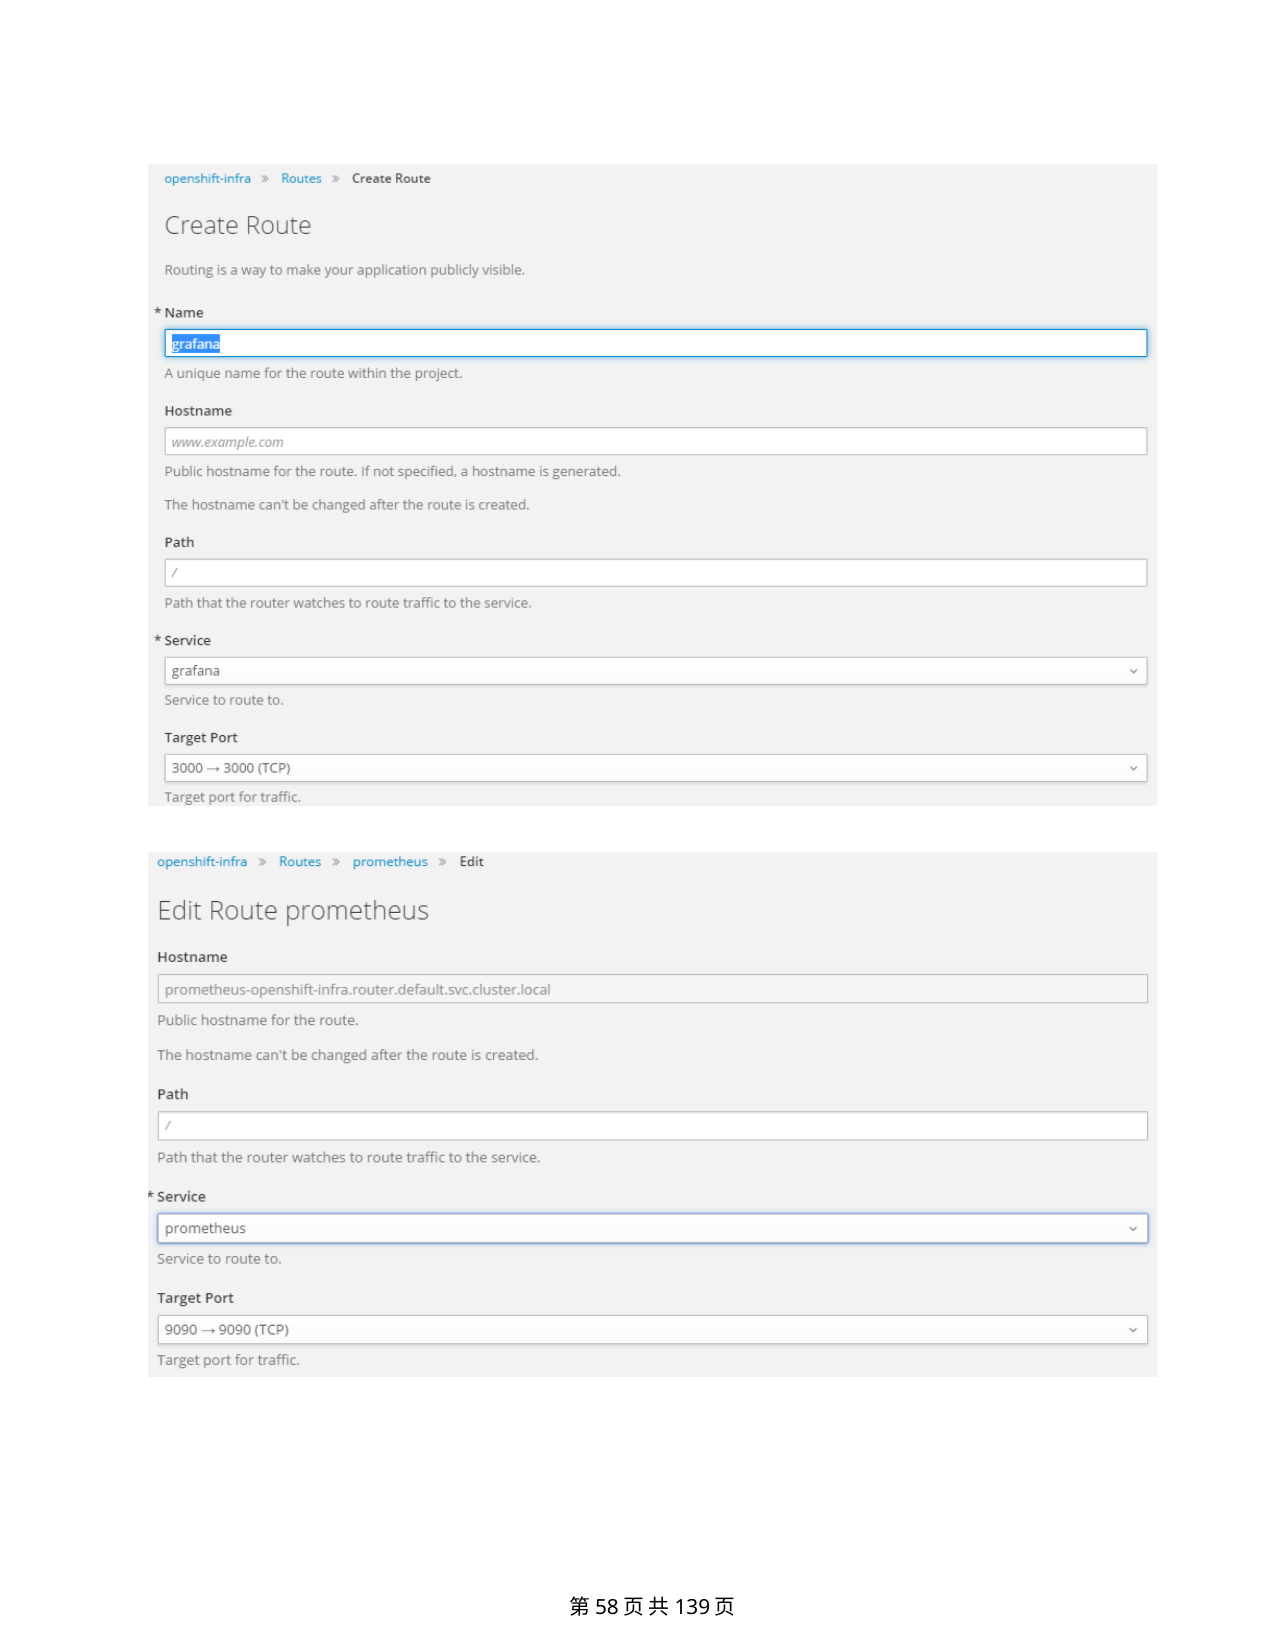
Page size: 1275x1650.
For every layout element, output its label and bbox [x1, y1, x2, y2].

picture [148, 164, 1158, 806]
picture [148, 852, 1158, 1377]
